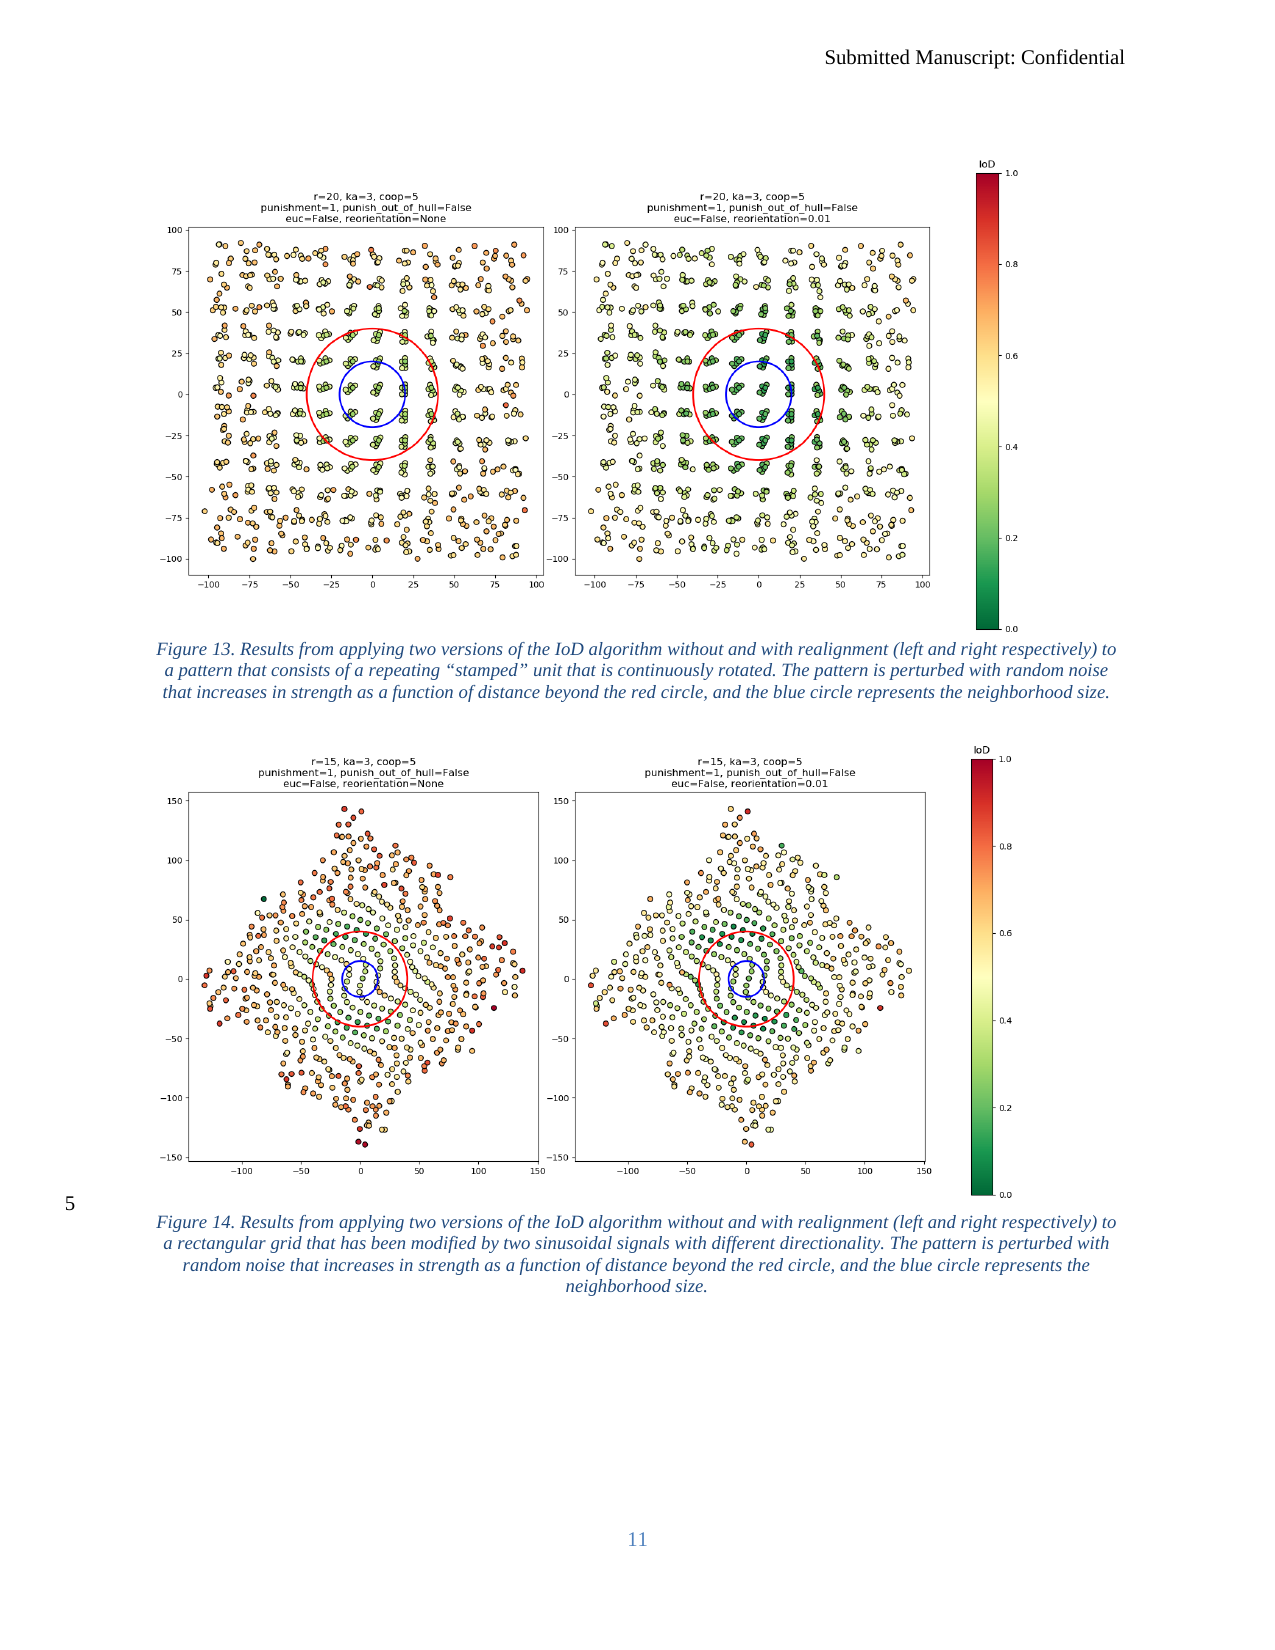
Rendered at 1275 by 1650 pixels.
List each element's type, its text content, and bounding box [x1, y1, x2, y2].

text Figure 13. Results from applying two versions of the IoD algorithm without and with realignment (left and right respectively) to a pattern that consists of a repeating “stamped” unit that is continuously rotated. The pattern is perturbed with random noise that increases in strength as a function of distance beyond the red circle, and the blue circle represents the neighborhood size. [150, 638, 1125, 702]
text Figure 14. Results from applying two versions of the IoD algorithm without and with realignment (left and right respectively) to a rectangular grid that has been modified by two sinusoidal signals with different directionality. The pattern is perturbed with random noise that increases in strength as a function of distance beyond the red circle, and the blue circle represents the neighborhood size. [150, 1211, 1125, 1297]
picture [150, 723, 1125, 1211]
picture [150, 150, 1125, 638]
